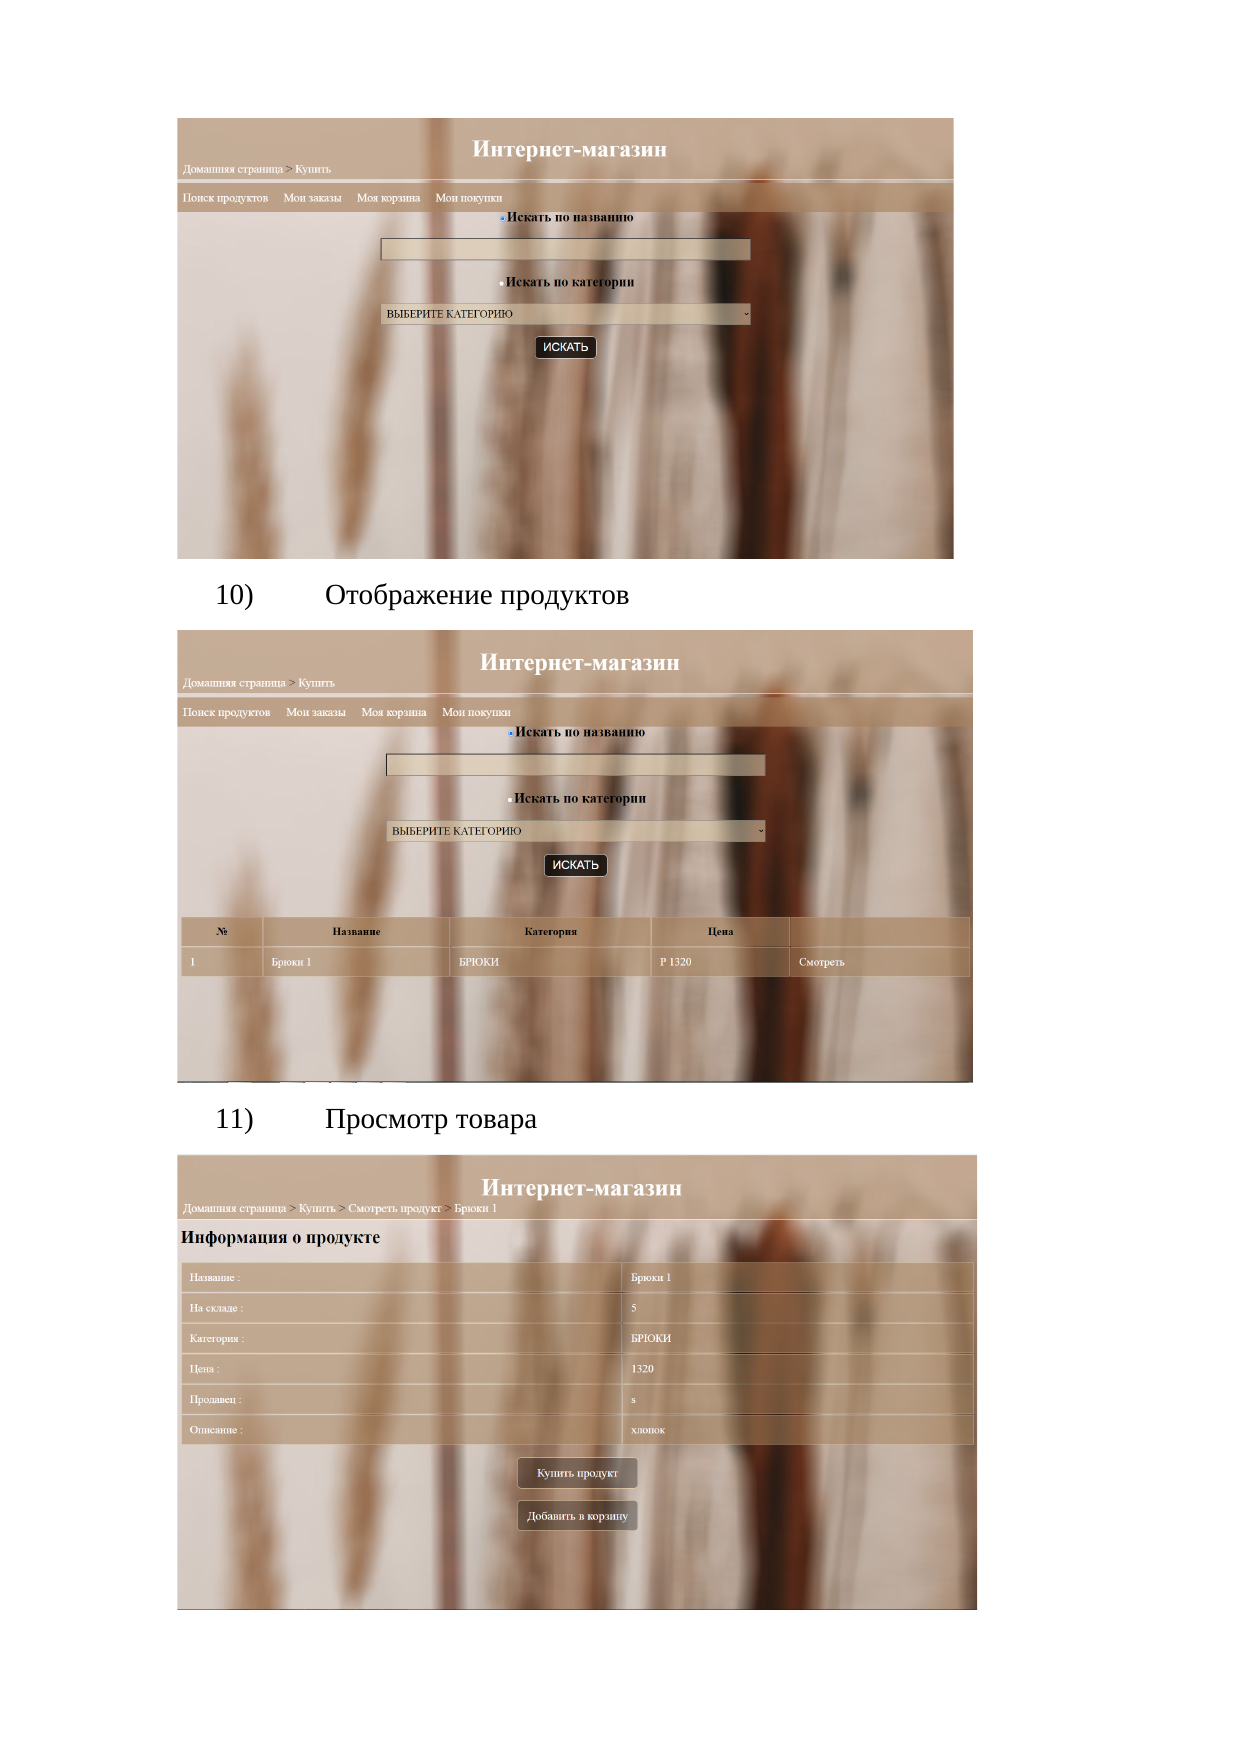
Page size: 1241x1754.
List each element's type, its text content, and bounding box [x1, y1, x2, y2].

list Просмотр товара [215, 1102, 1152, 1135]
picture [177, 118, 954, 559]
picture [177, 1154, 978, 1610]
list Отображение продуктов [215, 577, 1152, 611]
picture [177, 630, 973, 1083]
